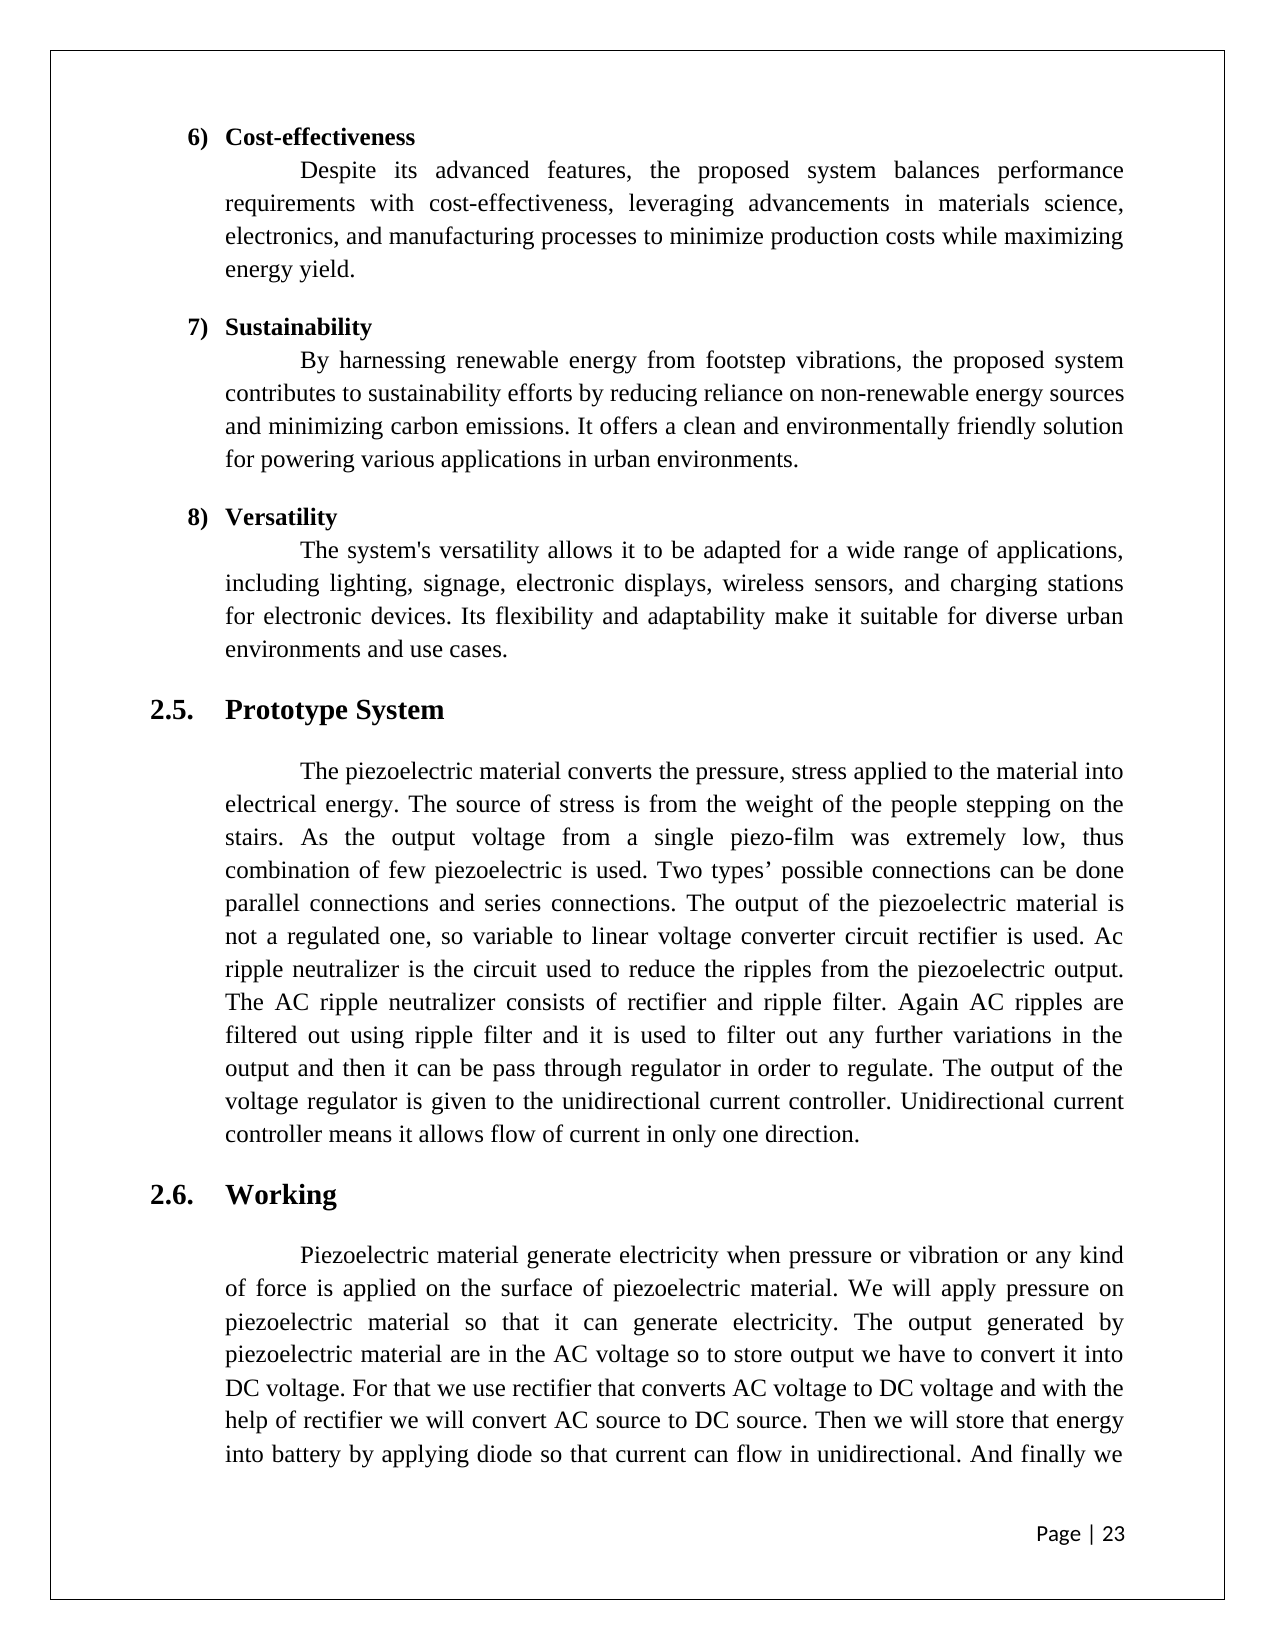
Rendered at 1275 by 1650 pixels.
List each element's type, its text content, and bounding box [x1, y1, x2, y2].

list Cost-effectiveness [187, 122, 1125, 151]
text By harnessing renewable energy from footstep vibrations, the proposed system contributes to sustainability efforts by reducing reliance on non-renewable energy sources and minimizing carbon emissions. It offers a clean and environmentally friendly solution for powering various applications in urban environments. [225, 345, 1125, 473]
list Versatility [187, 502, 1125, 531]
list Working [150, 1177, 1125, 1211]
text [225, 1241, 1125, 1467]
text The piezoelectric material converts the pressure, stress applied to the material into electrical energy. The source of stress is from the weight of the people stepping on the stairs. As the output voltage from a single piezo-film was extremely low, thus combination of few piezoelectric is used. Two types’ possible connections can be done parallel connections and series connections. The output of the piezoelectric material is not a regulated one, so variable to linear voltage converter circuit rectifier is used. Ac ripple neutralizer is the circuit used to reduce the ripples from the piezoelectric output. The AC ripple neutralizer consists of rectifier and ripple filter. Again AC ripples are filtered out using ripple filter and it is used to filter out any further variations in the output and then it can be pass through regulator in order to regulate. The output of the voltage regulator is given to the unidirectional current controller. Unidirectional current controller means it allows flow of current in only one direction. [225, 756, 1125, 1148]
text Despite its advanced features, the proposed system balances performance requirements with cost-effectiveness, leveraging advancements in materials science, electronics, and manufacturing processes to minimize production costs while maximizing energy yield. [225, 155, 1125, 283]
text The system's versatility allows it to be adapted for a wide range of applications, including lighting, signage, electronic displays, wireless sensors, and charging stations for electronic devices. Its flexibility and adaptability make it suitable for diverse urban environments and use cases. [225, 535, 1125, 663]
list Sustainability [187, 312, 1125, 341]
list Prototype System [150, 692, 1125, 726]
